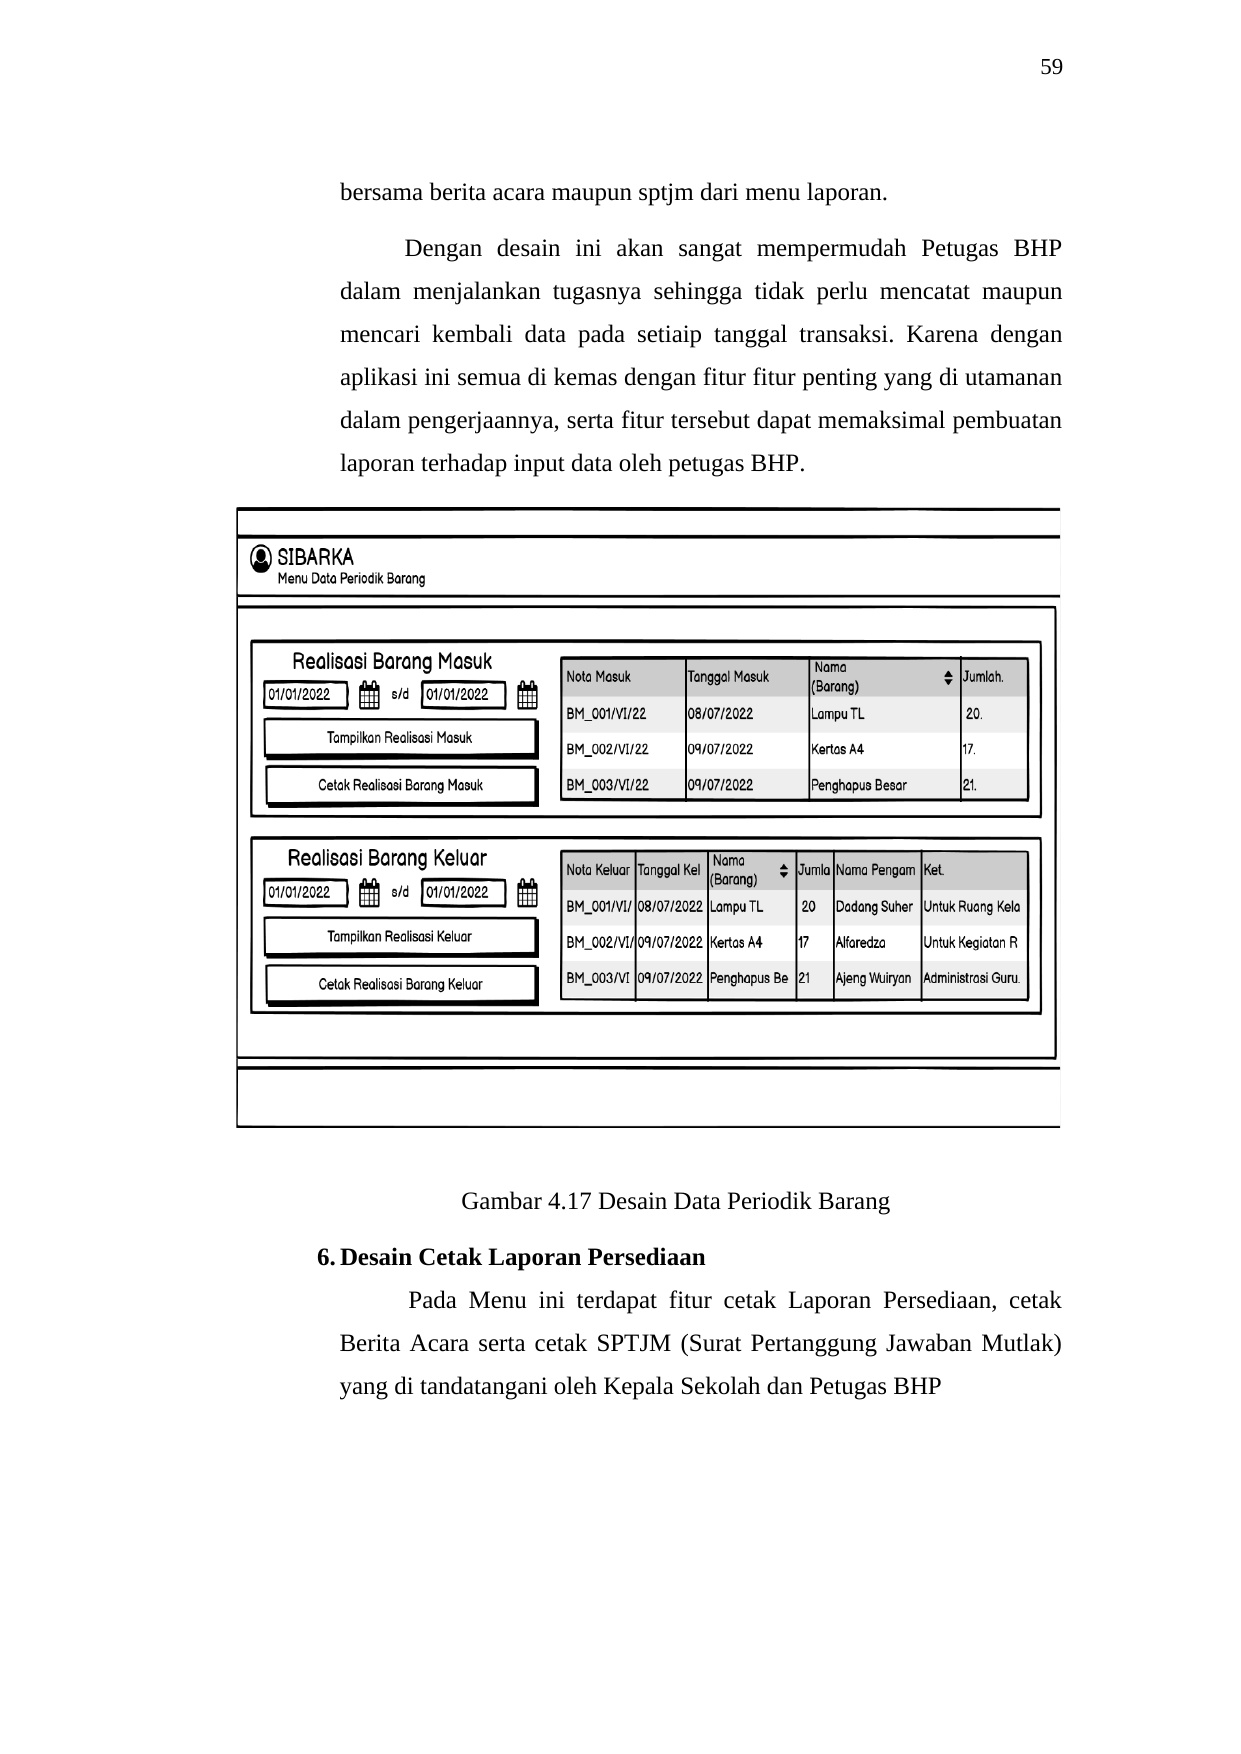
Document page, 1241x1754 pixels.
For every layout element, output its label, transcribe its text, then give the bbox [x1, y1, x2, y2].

list Desain Cetak Laporan Persediaan [317, 1242, 1063, 1270]
text Pada Menu ini terdapat fitur cetak Laporan Persediaan, cetak Berita Acara serta cetak SPTJM (Surat Pertanggung Jawaban Mutlak) yang di tandatangani oleh Kepala Sekolah dan Petugas BHP [339, 1285, 1063, 1400]
picture [235, 507, 1059, 1127]
list Gambar 4.17 Desain Data Periodik Barang [410, 504, 1063, 1215]
list Dengan desain ini akan sangat mempermudah Petugas BHP dalam menjalankan tugasnya sehingga tidak perlu mencatat maupun mencari kembali data pada setiaip tanggal transaksi. Karena dengan aplikasi ini semua di kemas dengan fitur fitur penting yang di utamanan dalam pengerjaannya, serta fitur tersebut dapat memaksimal pembuatan laporan terhadap input data oleh petugas BHP. [340, 233, 1063, 477]
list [340, 177, 1063, 206]
